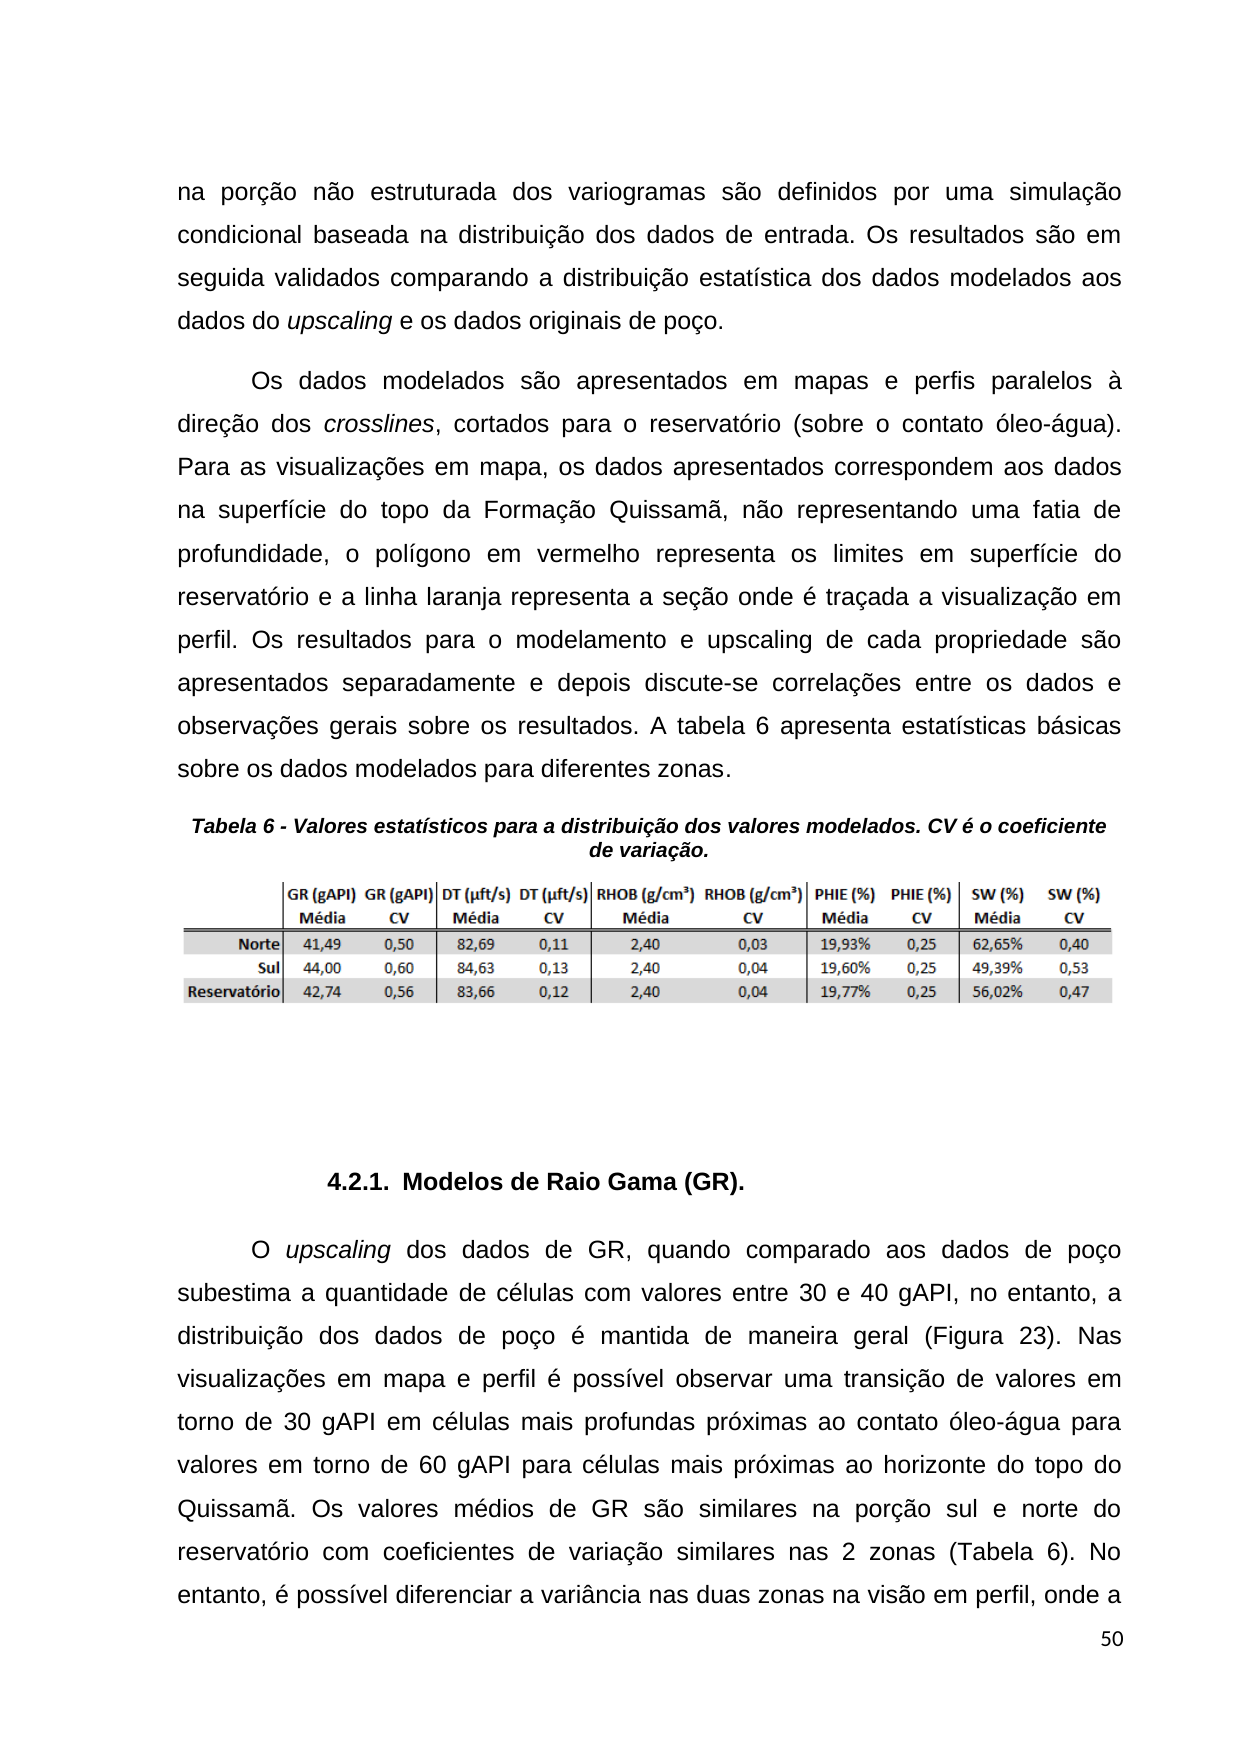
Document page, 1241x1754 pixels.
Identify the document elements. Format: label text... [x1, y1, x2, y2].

text Tabela 6 - Valores estatísticos para a distribuição dos valores modelados. CV é o coeficiente de variação. [177, 814, 1123, 862]
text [177, 177, 1123, 335]
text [177, 1235, 1123, 1608]
text Os dados modelados são apresentados em mapas e perfis paralelos à direção dos crosslines, cortados para o reservatório (sobre o contato óleo-água). Para as visualizações em mapa, os dados apresentados correspondem aos dados na superfície do topo da Formação Quissamã, não representando uma fatia de profundidade, o polígono em vermelho representa os limites em superfície do reservatório e a linha laranja representa a seção onde é traçada a visualização em perfil. Os resultados para o modelamento e upscaling de cada propriedade são apresentados separadamente e depois discute-se correlações entre os dados e observações gerais sobre os resultados. A tabela 6 apresenta estatísticas básicas sobre os dados modelados para diferentes zonas. [177, 366, 1123, 783]
picture [183, 882, 1117, 1009]
list Modelos de Raio Gama (GR). [327, 1167, 1123, 1195]
